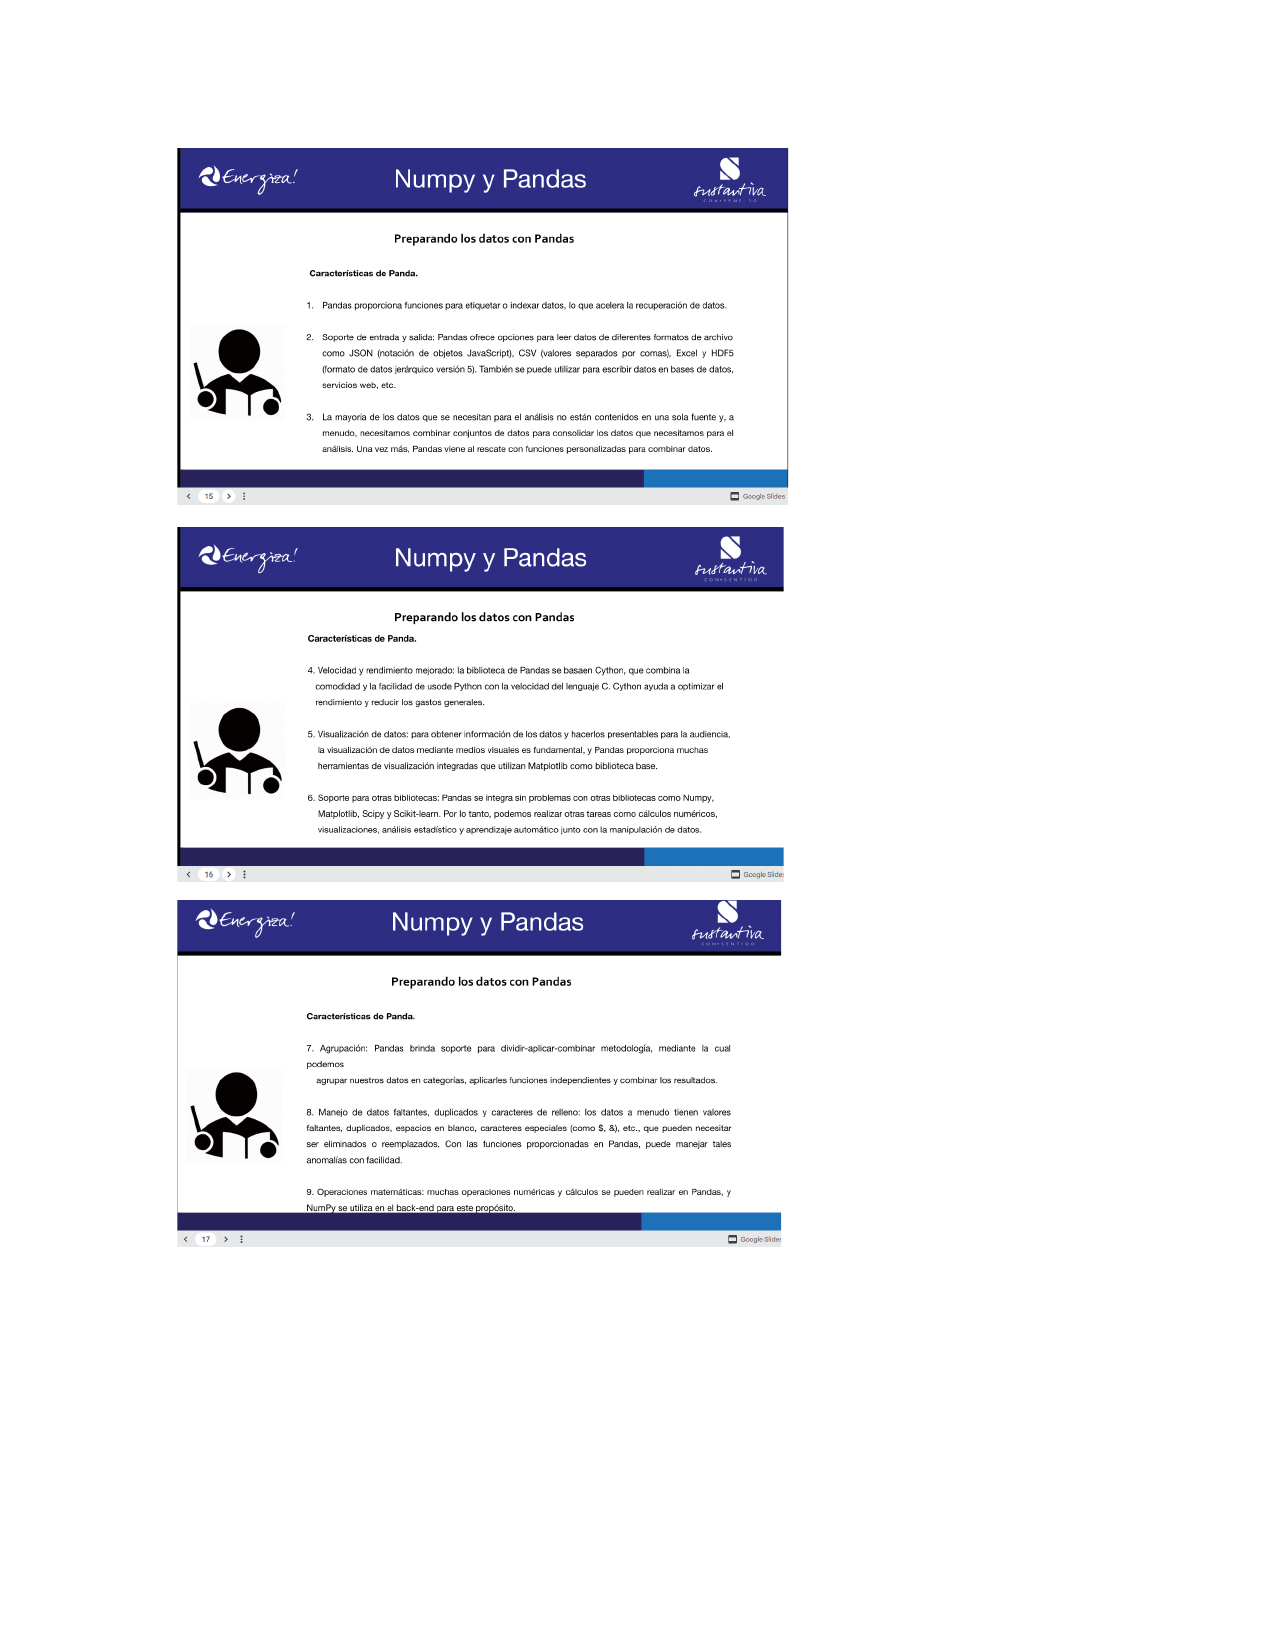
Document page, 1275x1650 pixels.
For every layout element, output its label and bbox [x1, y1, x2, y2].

picture [177, 527, 784, 882]
picture [177, 900, 782, 1247]
picture [177, 147, 789, 509]
